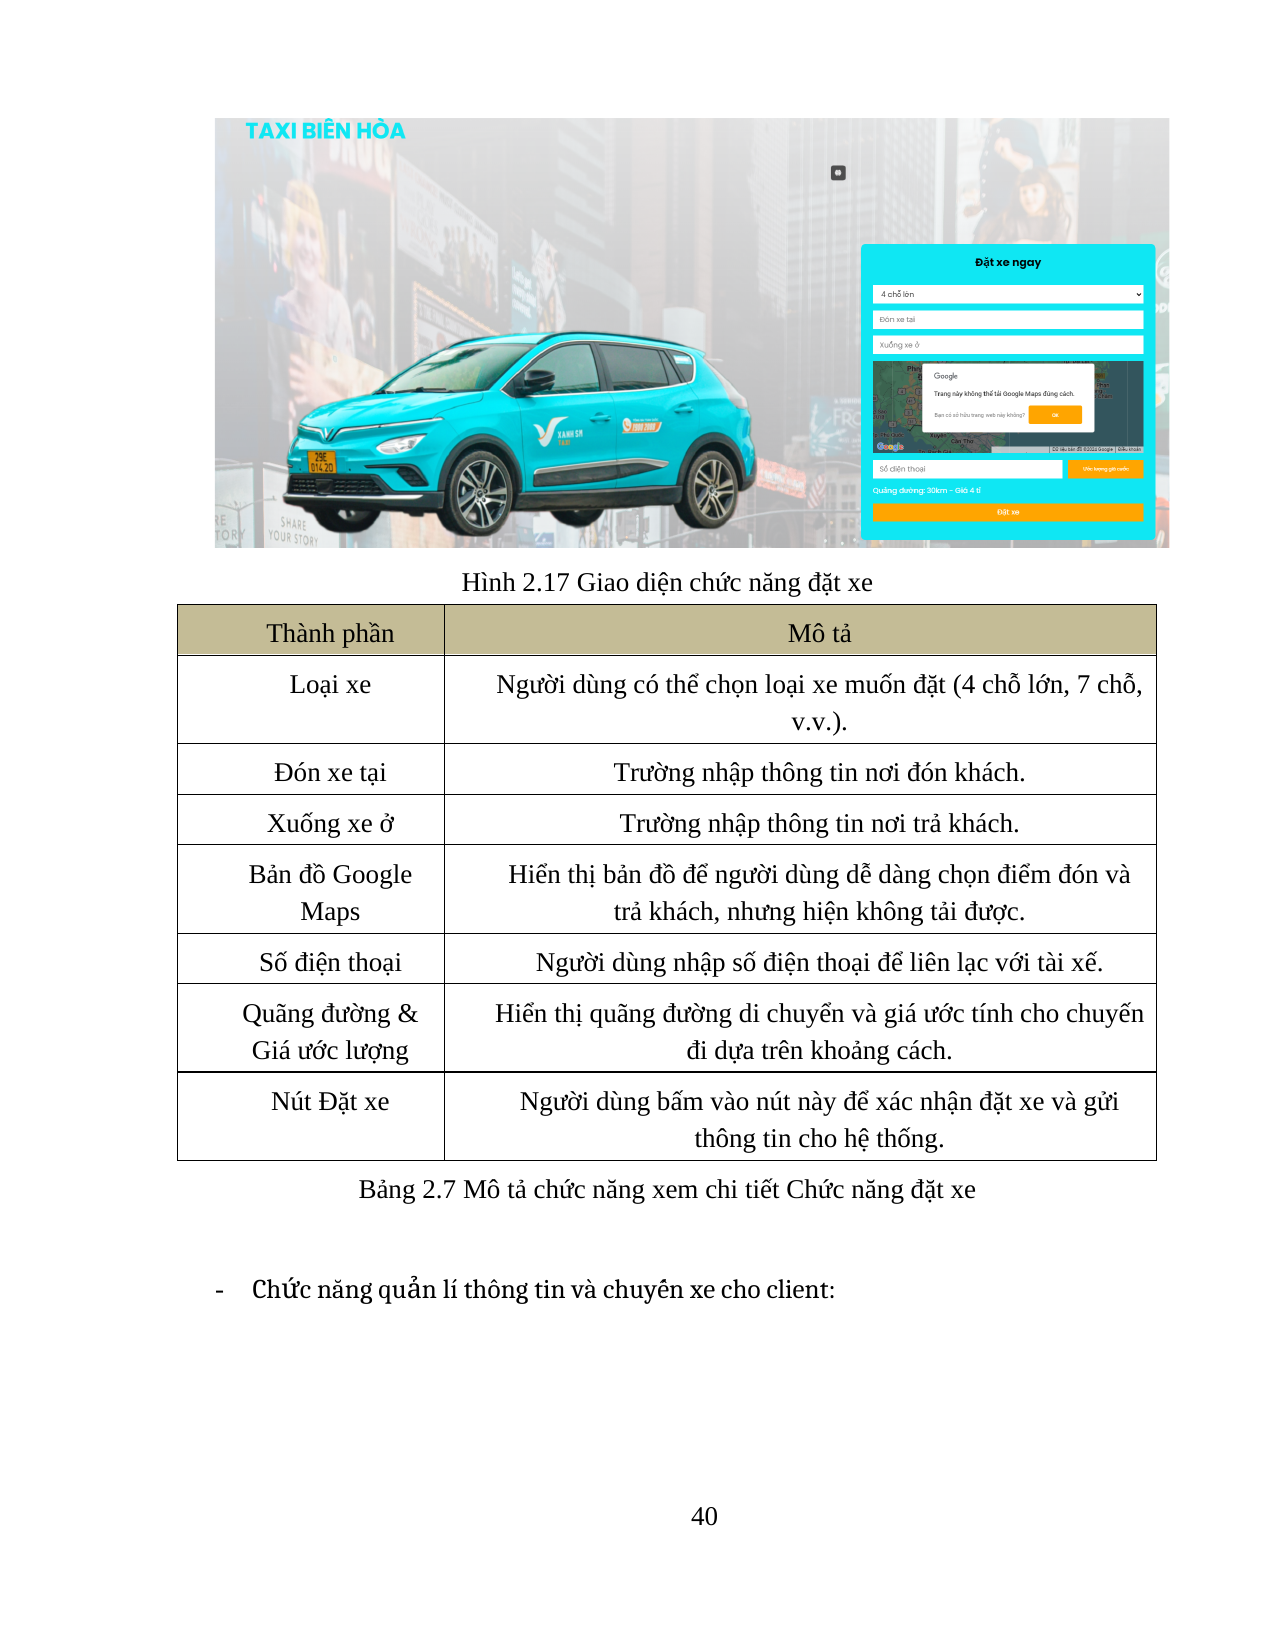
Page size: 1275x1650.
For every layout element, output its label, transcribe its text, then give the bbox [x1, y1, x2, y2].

table_cell Hiển thị bản đồ để người dùng dễ dàng chọn điểm đón và trả khách, nhưng hiện không tải được. [445, 845, 1156, 932]
table_cell Xuống xe ở [178, 795, 444, 844]
table_cell Trường nhập thông tin nơi trả khách. [445, 795, 1156, 844]
table_cell Người dùng có thể chọn loại xe muốn đặt (4 chỗ lớn, 7 chỗ, v.v.). [445, 656, 1156, 743]
table_header Mô tả [445, 605, 1156, 654]
table_cell Hiển thị quãng đường di chuyển và giá ước tính cho chuyến đi dựa trên khoảng cách. [445, 984, 1156, 1071]
text Bảng 2.7 Mô tả chức năng xem chi tiết Chức năng đặt xe [177, 1173, 1157, 1204]
table_cell Đón xe tại [178, 744, 444, 793]
picture [214, 118, 1170, 548]
table_cell Nút Đặt xe [178, 1073, 444, 1159]
table_cell Số điện thoại [178, 934, 444, 983]
table_cell Bản đồ Google Maps [178, 845, 444, 932]
table_cell Trường nhập thông tin nơi đón khách. [445, 744, 1156, 793]
table_cell Người dùng nhập số điện thoại để liên lạc với tài xế. [445, 934, 1156, 983]
list Chức năng quản lí thông tin và chuyến xe cho client: [215, 1273, 1157, 1305]
text Hình 2.17 Giao diện chức năng đặt xe [177, 566, 1157, 598]
table_cell Quãng đường & Giá ước lượng [178, 984, 444, 1071]
table_cell Người dùng bấm vào nút này để xác nhận đặt xe và gửi thông tin cho hệ thống. [445, 1073, 1156, 1159]
table_header Thành phần [178, 605, 444, 654]
table_cell Loại xe [178, 656, 444, 743]
